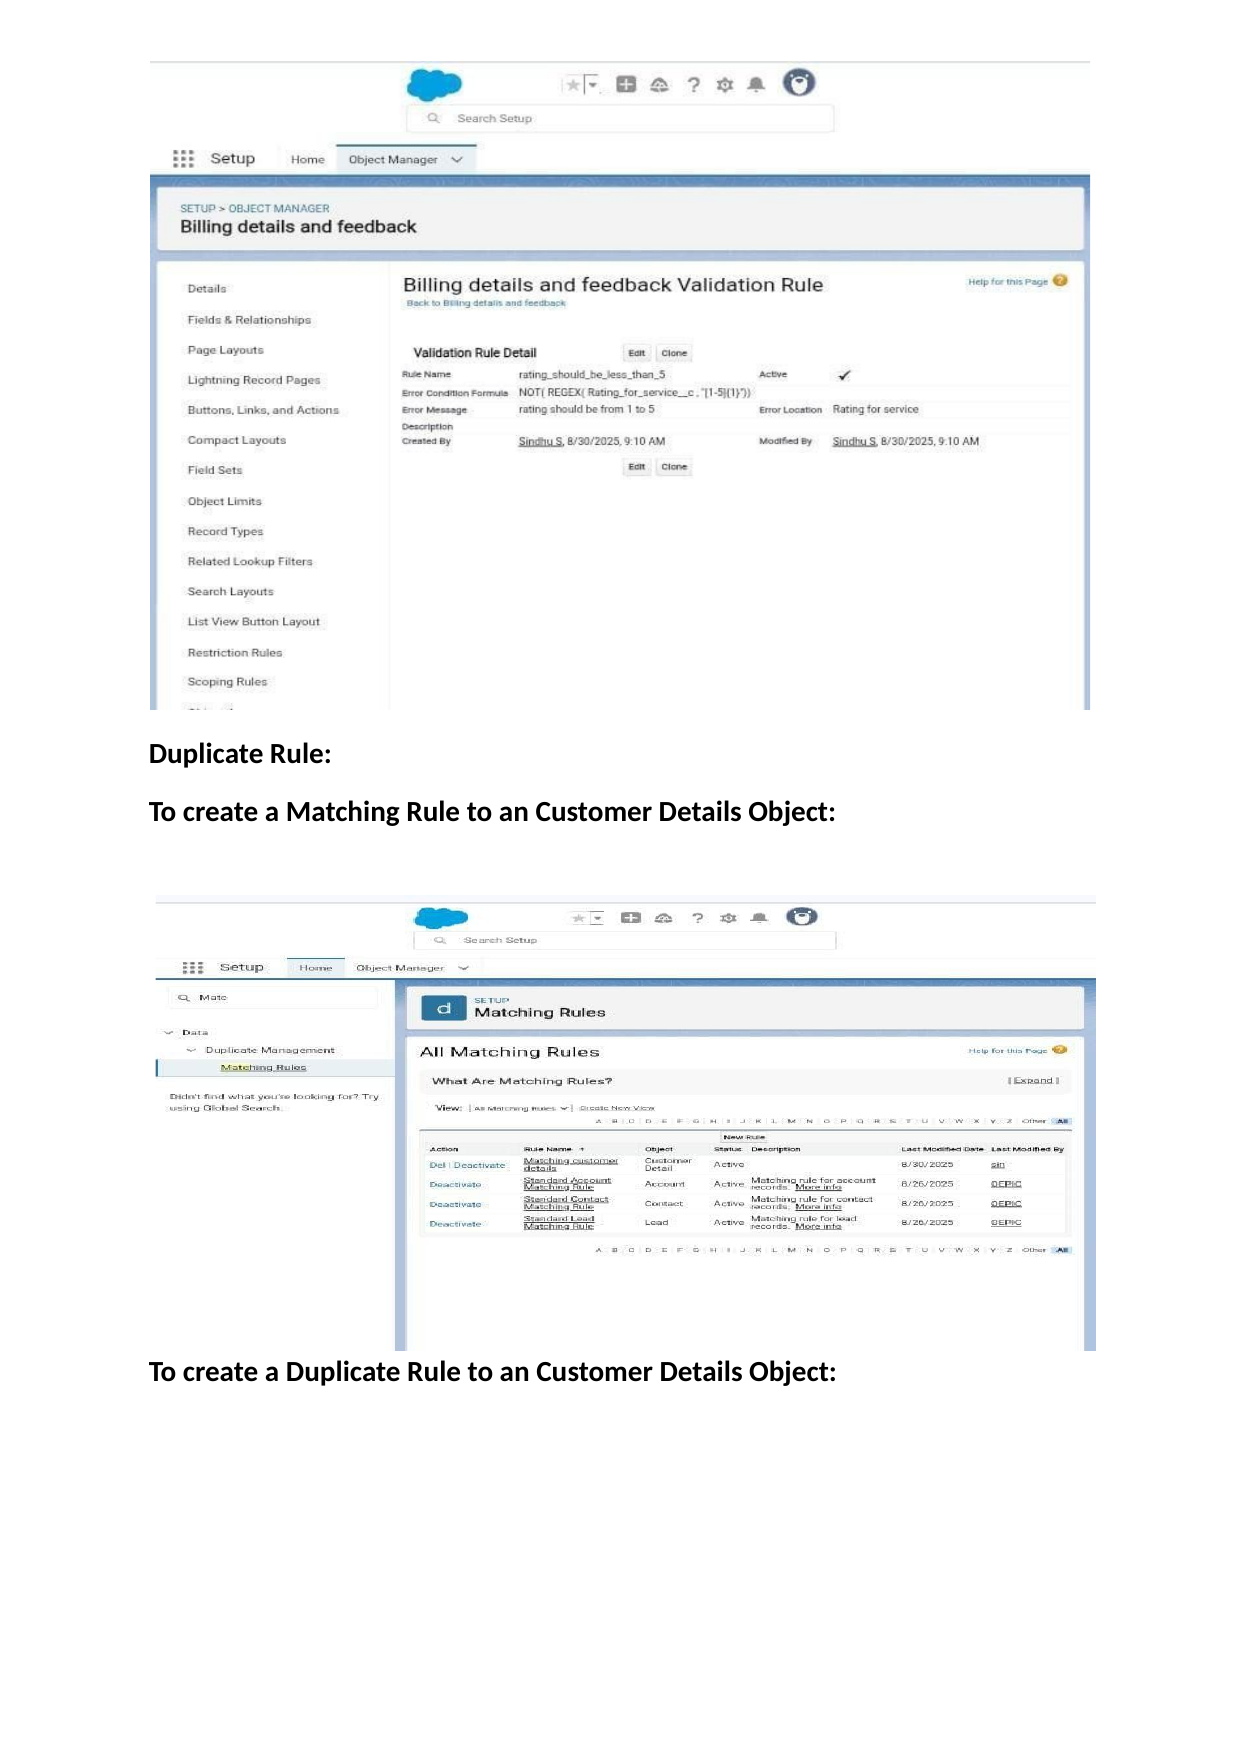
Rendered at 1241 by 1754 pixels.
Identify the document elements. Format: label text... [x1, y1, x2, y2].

text Duplicate Rule: [148, 735, 1103, 771]
picture [150, 61, 1091, 710]
text To create a Matching Rule to an Customer Details Object: [148, 793, 1103, 828]
picture [155, 895, 1096, 1351]
text To create a Duplicate Rule to an Customer Details Object: [148, 1353, 1103, 1389]
